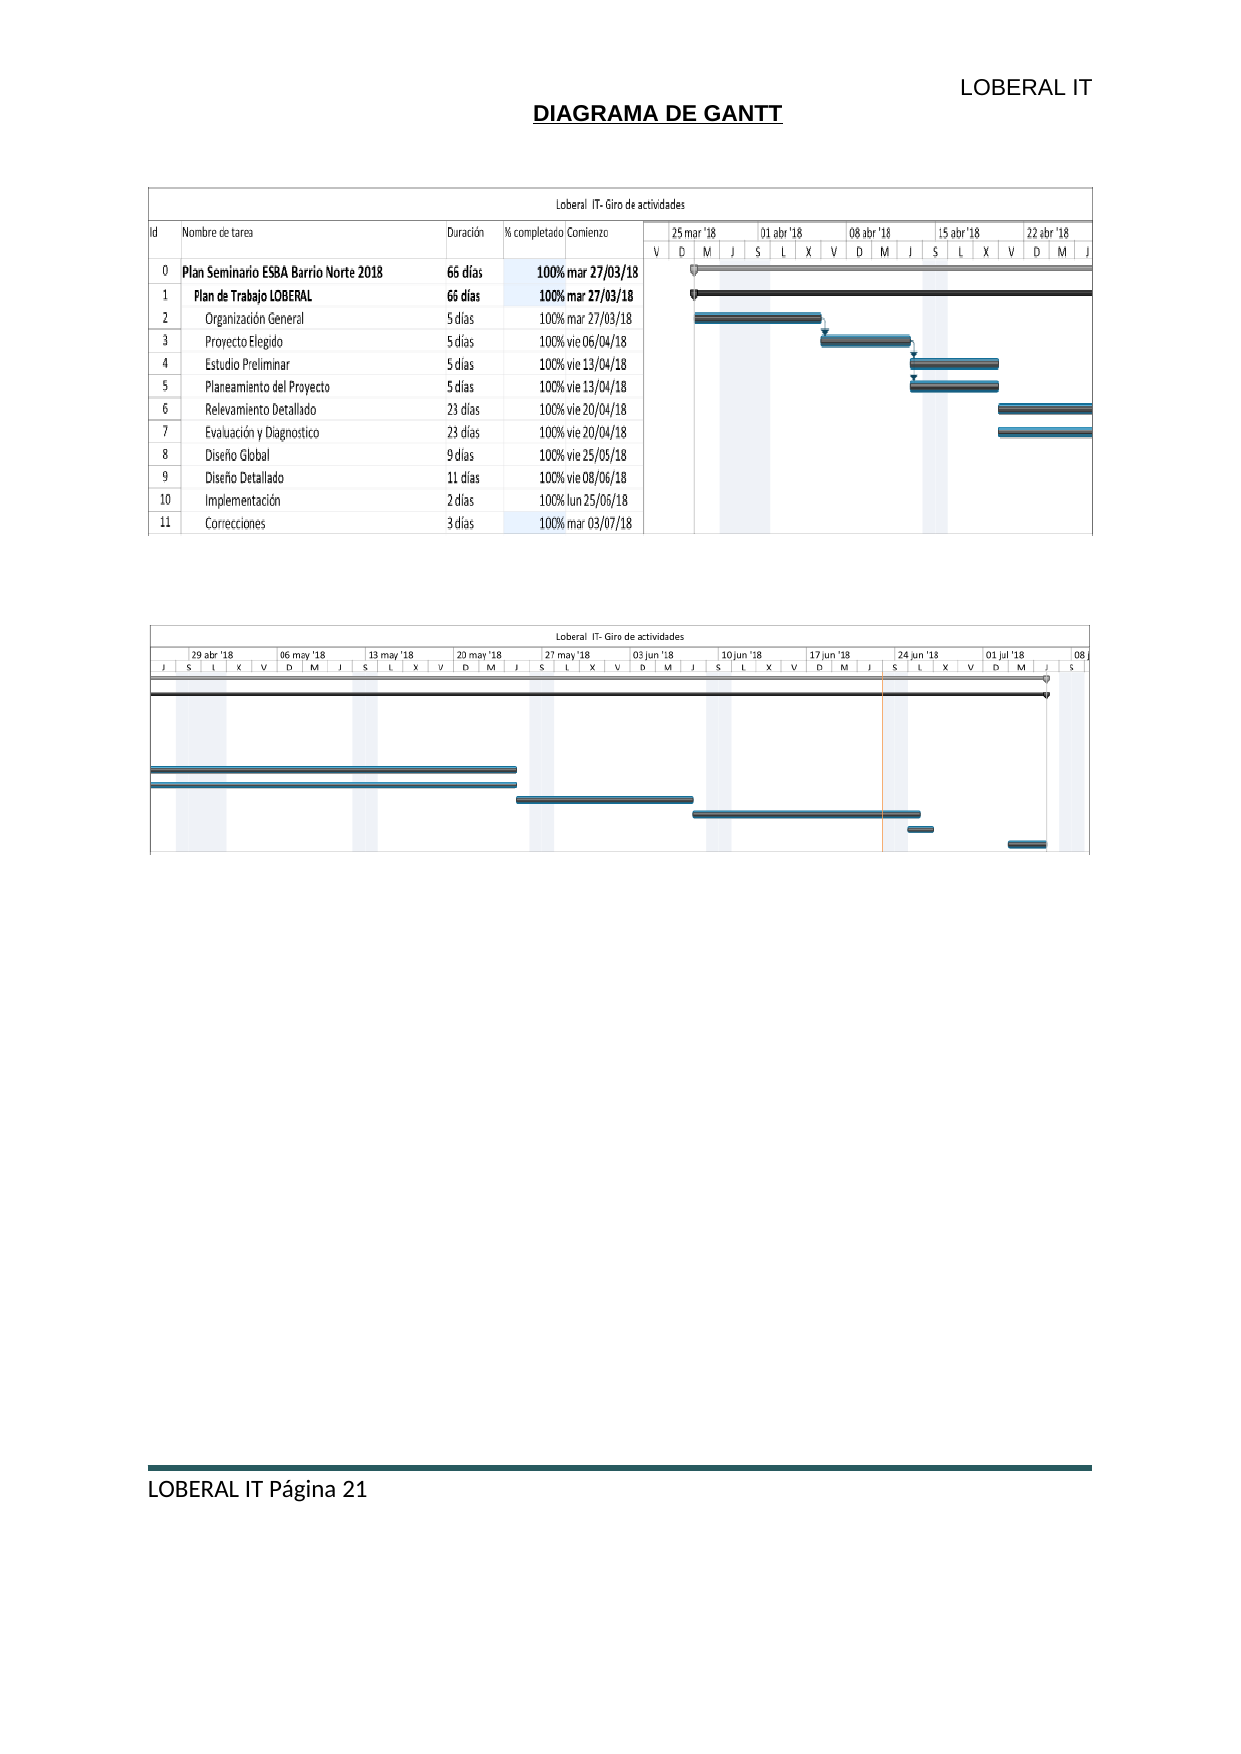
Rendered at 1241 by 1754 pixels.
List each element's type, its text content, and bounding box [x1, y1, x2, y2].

picture [147, 623, 1093, 855]
picture [147, 185, 1093, 536]
text DIAGRAMA DE GANTT [223, 100, 1092, 127]
